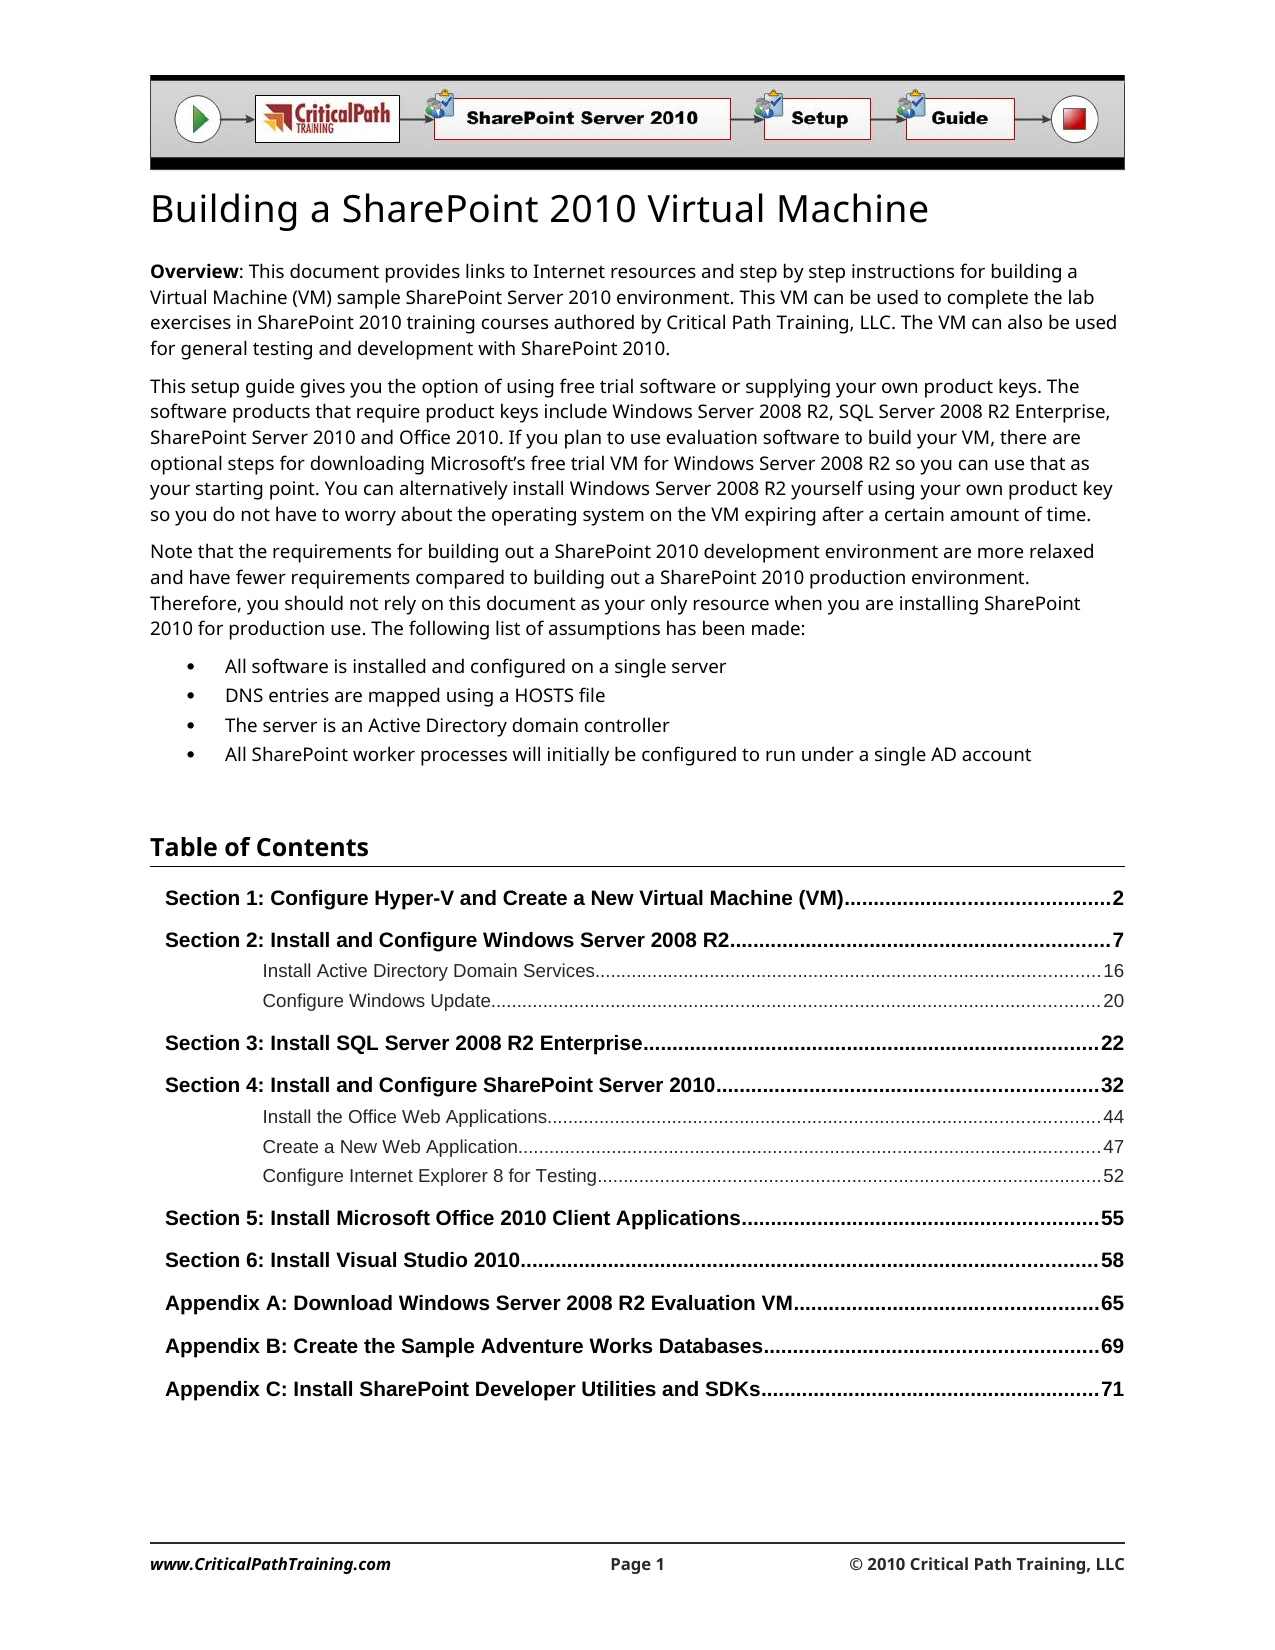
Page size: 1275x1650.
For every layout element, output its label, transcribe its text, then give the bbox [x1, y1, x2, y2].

text Overview: This document provides links to Internet resources and step by step instructions for building a Virtual Machine (VM) sample SharePoint Server 2010 environment. This VM can be used to complete the lab exercises in SharePoint 2010 training courses authored by Critical Path Training, LLC. The VM can also be used for general testing and development with SharePoint 2010. [150, 259, 1125, 361]
list All SharePoint worker processes will initially be configured to run under a single AD account [187, 741, 1125, 767]
list DNS entries are mapped using a HOSTS file [187, 683, 1125, 708]
text This setup guide gives you the option of using free trial software or supplying your own product keys. The software products that require product keys include Windows Server 2008 R2, SQL Server 2008 R2 Enterprise, SharePoint Server 2010 and Office 2010. If you plan to use evaluation software to build your VM, there are optional steps for downloading Microsoft’s free trial VM for Windows Server 2008 R2 so you can use that as your starting point. You can alternatively install Windows Server 2008 R2 yourself using your own product key so you do not have to worry about the operating system on the VM expiring after a certain amount of time. [150, 373, 1125, 526]
list All software is installed and configured on a single server [187, 653, 1125, 679]
text Note that the requirements for building out a SharePoint 2010 development environment are more relaxed and have fewer requirements compared to building out a SharePoint 2010 production environment. Therefore, you should not rely on this document as your only resource when you are installing SharePoint 2010 for production use. The following list of assumptions has been made: [150, 539, 1125, 641]
picture [150, 75, 1125, 171]
list The server is an Active Directory domain controller [187, 712, 1125, 737]
title Building a SharePoint 2010 Virtual Machine [150, 183, 1125, 234]
